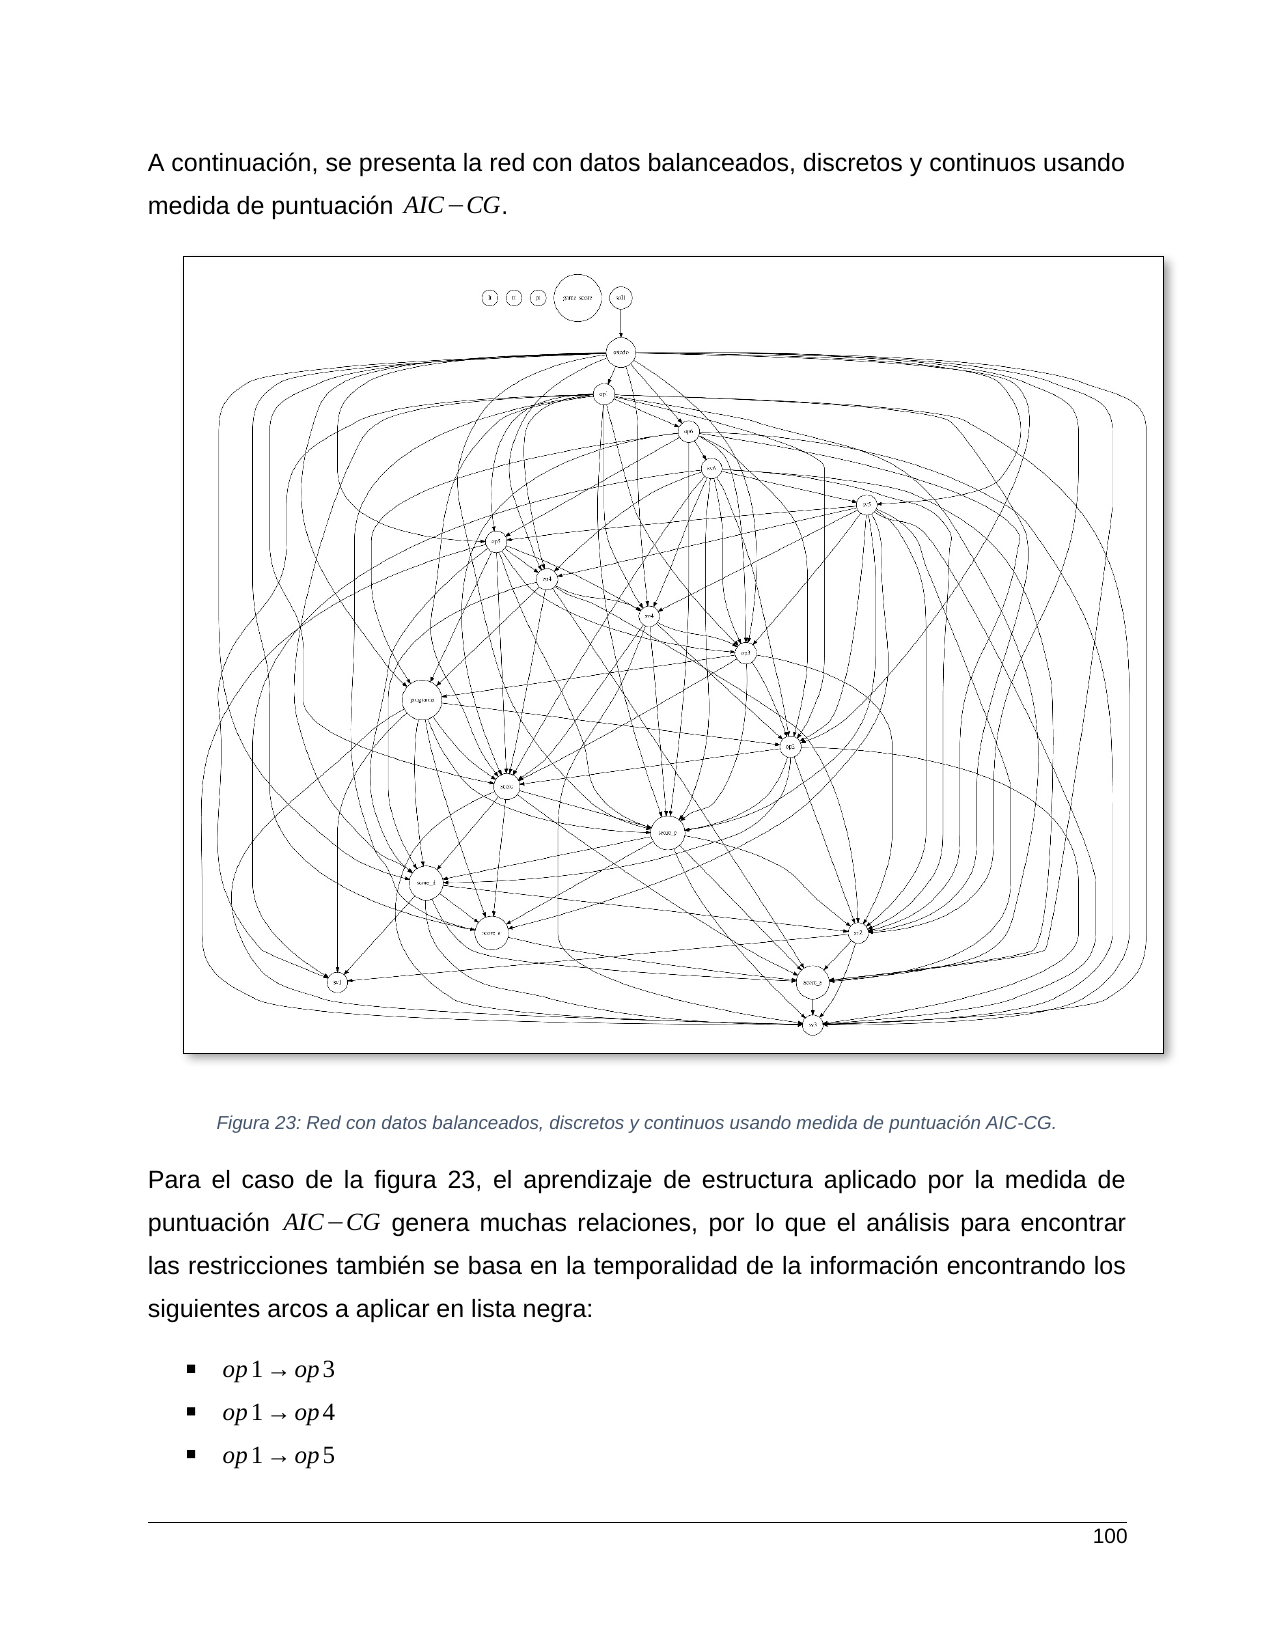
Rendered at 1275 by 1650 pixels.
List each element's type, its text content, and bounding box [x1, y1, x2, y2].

text A continuación, se presenta la red con datos balanceados, discretos y continuos usando medida de puntuación . [148, 148, 1127, 219]
text Para el caso de la figura 23, el aprendizaje de estructura aplicado por la medida de puntuación genera muchas relaciones, por lo que el análisis para encontrar las restricciones también se basa en la temporalidad de la información encontrando los siguientes arcos a aplicar en lista negra: [148, 1165, 1127, 1323]
picture [184, 257, 1163, 1053]
